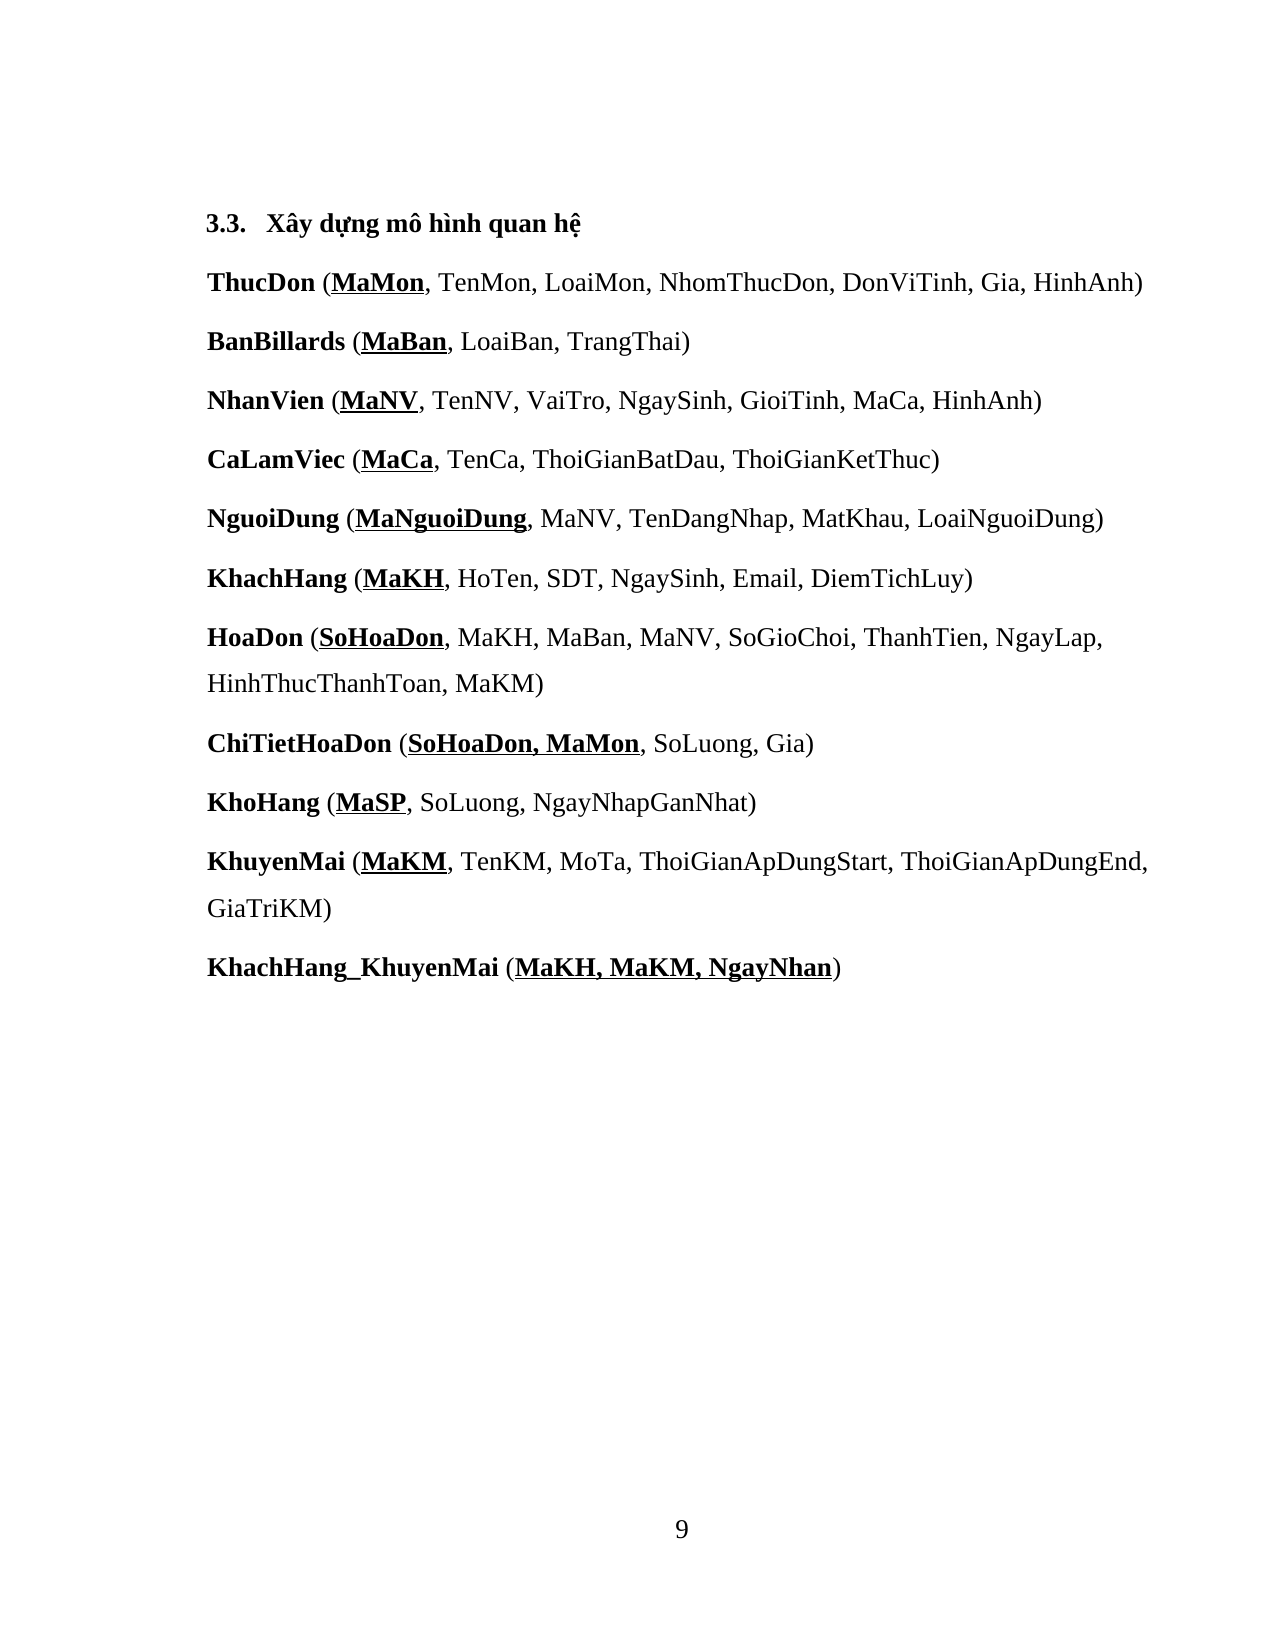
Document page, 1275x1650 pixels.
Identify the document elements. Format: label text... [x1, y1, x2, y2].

text BanBillards (MaBan, LoaiBan, TrangThai) [207, 325, 1157, 356]
text NguoiDung (MaNguoiDung, MaNV, TenDangNhap, MatKhau, LoaiNguoiDung) [207, 503, 1157, 534]
list Xây dựng mô hình quan hệ [206, 207, 1157, 238]
text NhanVien (MaNV, TenNV, VaiTro, NgaySinh, GioiTinh, MaCa, HinhAnh) [207, 384, 1157, 415]
text KhachHang (MaKH, HoTen, SDT, NgaySinh, Email, DiemTichLuy) [207, 562, 1157, 593]
text ThucDon (MaMon, TenMon, LoaiMon, NhomThucDon, DonViTinh, Gia, HinhAnh) [207, 266, 1157, 297]
text ChiTietHoaDon (SoHoaDon, MaMon, SoLuong, Gia) [207, 727, 1157, 758]
text KhuyenMai (MaKM, TenKM, MoTa, ThoiGianApDungStart, ThoiGianApDungEnd, GiaTriKM) [207, 845, 1157, 923]
text KhoHang (MaSP, SoLuong, NgayNhapGanNhat) [207, 786, 1157, 817]
text KhachHang_KhuyenMai (MaKH, MaKM, NgayNhan) [207, 951, 1157, 982]
text HoaDon (SoHoaDon, MaKH, MaBan, MaNV, SoGioChoi, ThanhTien, NgayLap, HinhThucThanhToan, MaKM) [207, 621, 1157, 699]
text CaLamViec (MaCa, TenCa, ThoiGianBatDau, ThoiGianKetThuc) [207, 443, 1157, 474]
